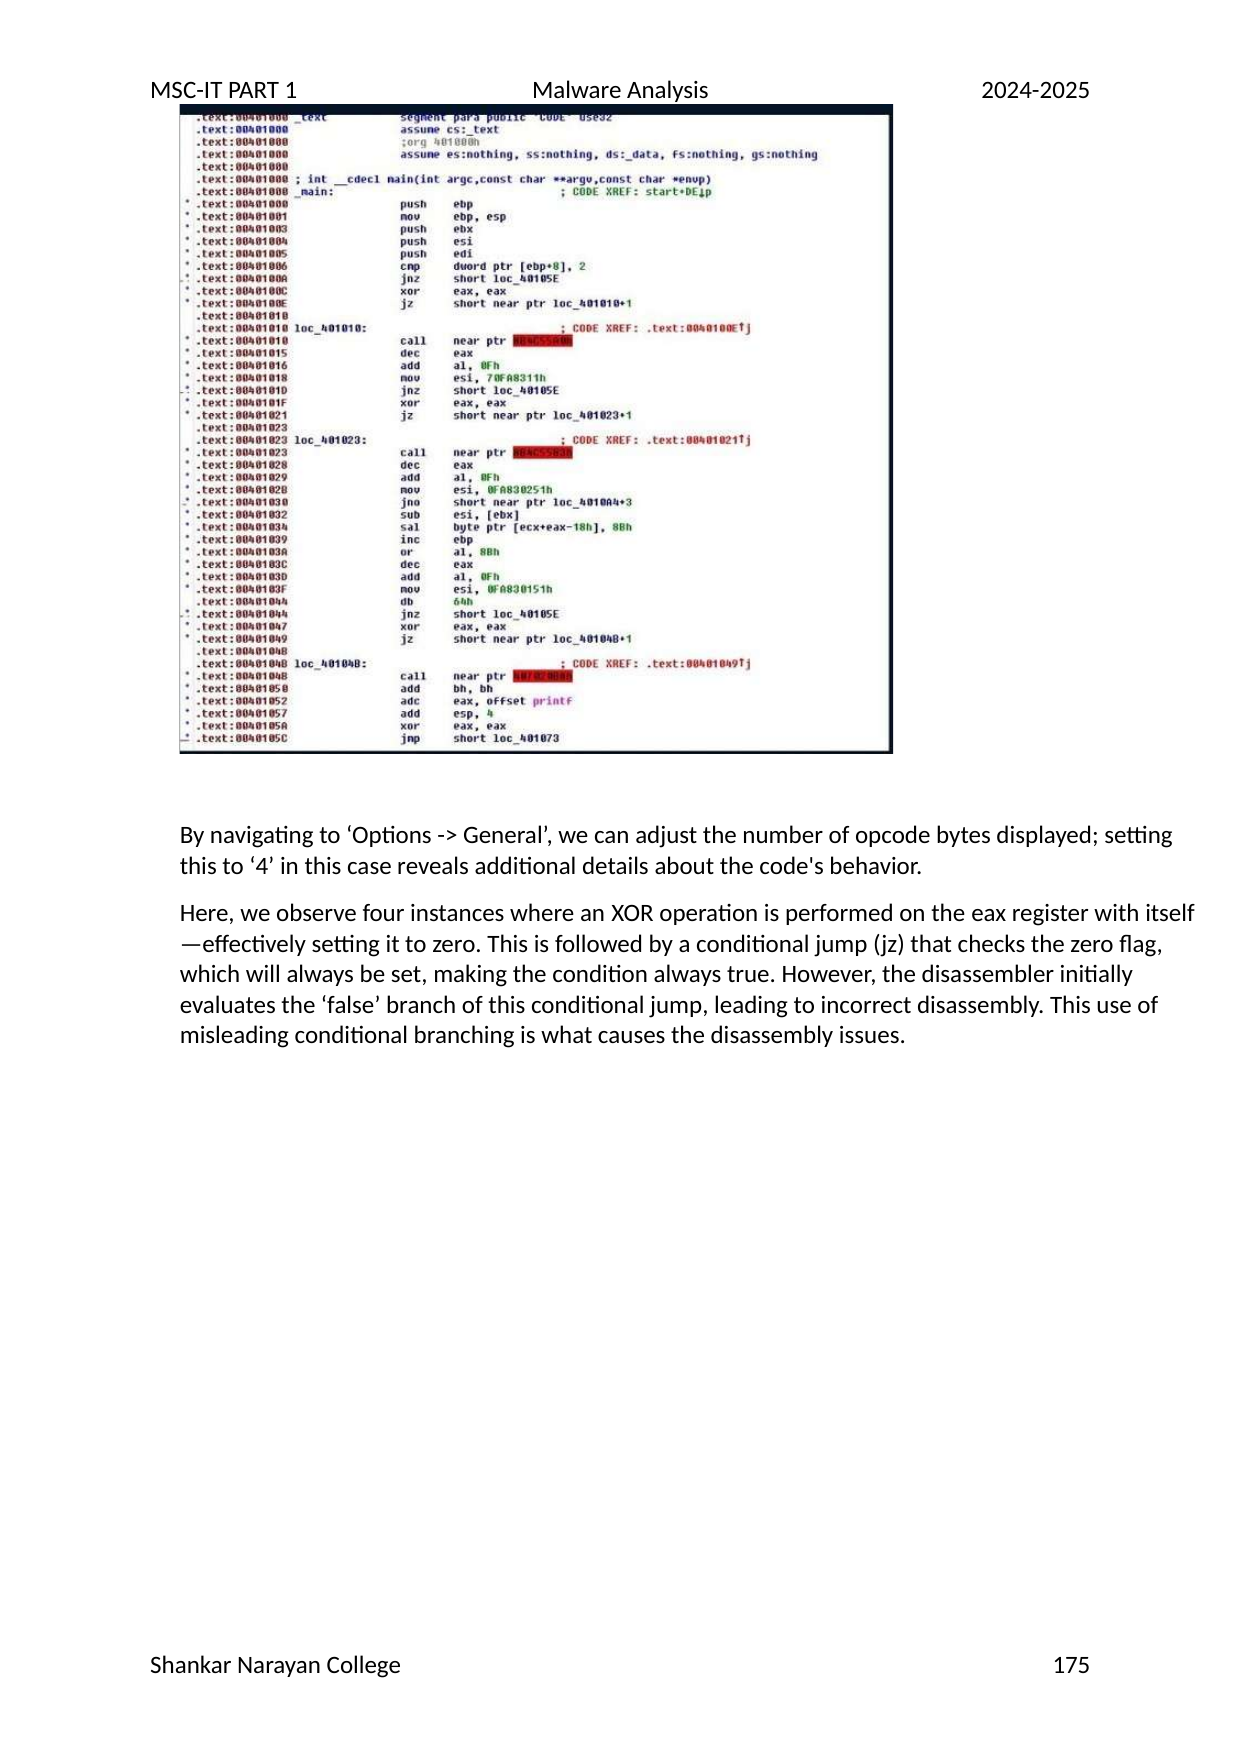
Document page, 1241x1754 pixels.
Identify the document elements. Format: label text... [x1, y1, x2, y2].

picture [179, 104, 894, 754]
text Here, we observe four instances where an XOR operation is performed on the eax register with itself—effectively setting it to zero. This is followed by a conditional jump (jz) that checks the zero flag, which will always be set, making the condition always true. However, the disassembler initially evaluates the ‘false’ branch of this conditional jump, leading to incorrect disassembly. This use of misleading conditional branching is what causes the disassembly issues. [179, 898, 1198, 1050]
text By navigating to ‘Options -> General’, we can adjust the number of opcode bytes displayed; setting this to ‘4’ in this case reveals additional details about the code's behavior. [179, 819, 1198, 881]
